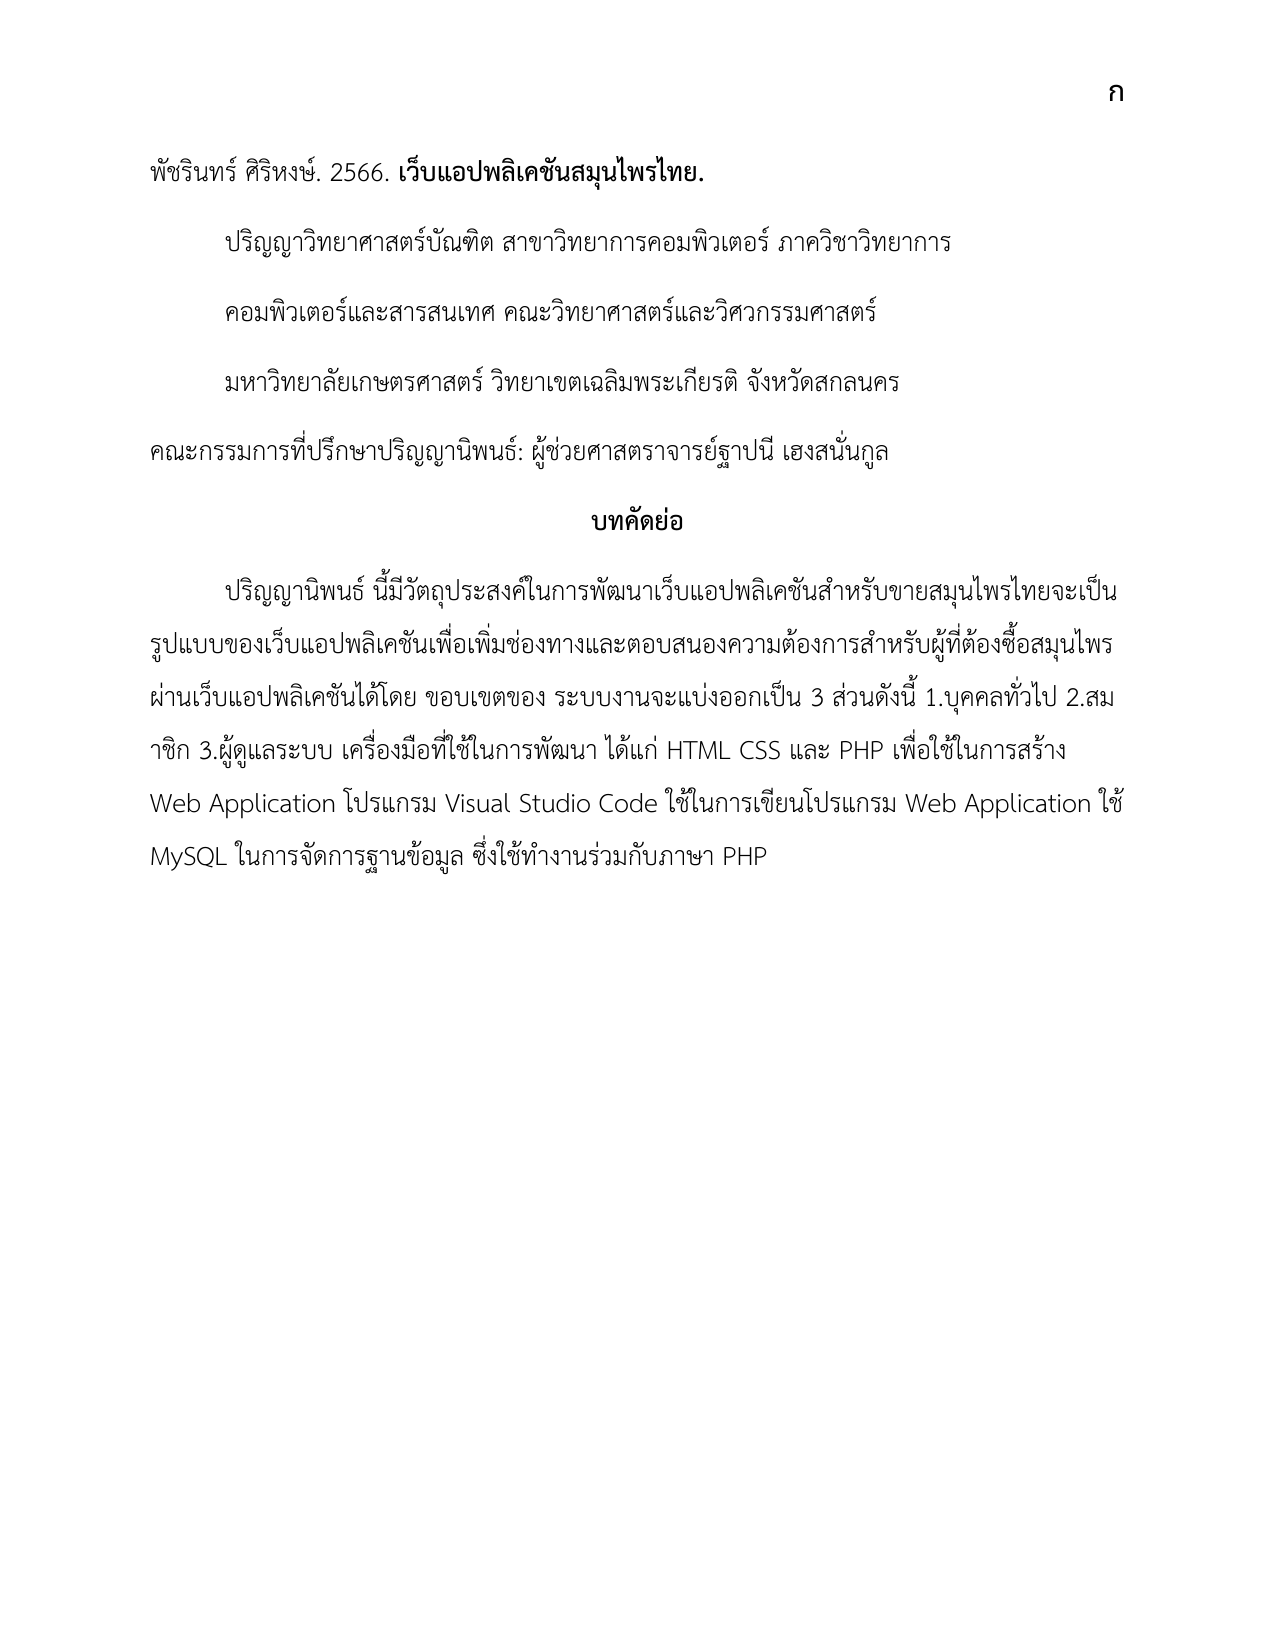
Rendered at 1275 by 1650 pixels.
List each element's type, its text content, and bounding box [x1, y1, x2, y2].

text พัชรินทร์ ศิริหงษ์. 2566. เว็บแอปพลิเคชันสมุนไพรไทย. [150, 150, 1125, 199]
text คอมพิวเตอร์และสารสนเทศ คณะวิทยาศาสตร์และวิศวกรรมศาสตร์ [150, 289, 1125, 338]
text คณะกรรมการที่ปรึกษาปริญญานิพนธ์: ผู้ช่วยศาสตราจารย์ฐาปนี เฮงสนั่นกูล [150, 429, 1125, 478]
text บทคัดย่อ [150, 498, 1125, 548]
text ปริญญาวิทยาศาสตร์บัณฑิต สาขาวิทยาการคอมพิวเตอร์ ภาควิชาวิทยาการ [150, 220, 1125, 269]
text มหาวิทยาลัยเกษตรศาสตร์ วิทยาเขตเฉลิมพระเกียรติ จังหวัดสกลนคร [150, 359, 1125, 408]
text ปริญญานิพนธ์ นี้มีวัตถุประสงค์ในการพัฒนาเว็บแอปพลิเคชันสำหรับขายสมุนไพรไทยจะเป็นรูปแบบของเว็บแอปพลิเคชันเพื่อเพิ่มช่องทางและตอบสนองความต้องการสำหรับผู้ที่ต้องซื้อสมุนไพรผ่านเว็บแอปพลิเคชันได้โดย ขอบเขตของ ระบบงานจะแบ่งออกเป็น 3 ส่วนดังนี้ 1.บุคคลทั่วไป 2.สมาชิก 3.ผู้ดูแลระบบ เครื่องมือที่ใช้ในการพัฒนา ได้แก่ HTML CSS และ PHP เพื่อใช้ในการสร้าง Web Application โปรแกรม Visual Studio Code ใช้ในการเขียนโปรแกรม Web Application ใช้ MySQL ในการจัดการฐานข้อมูล ซึ่งใช้ทำงานร่วมกับภาษา PHP [150, 568, 1125, 882]
